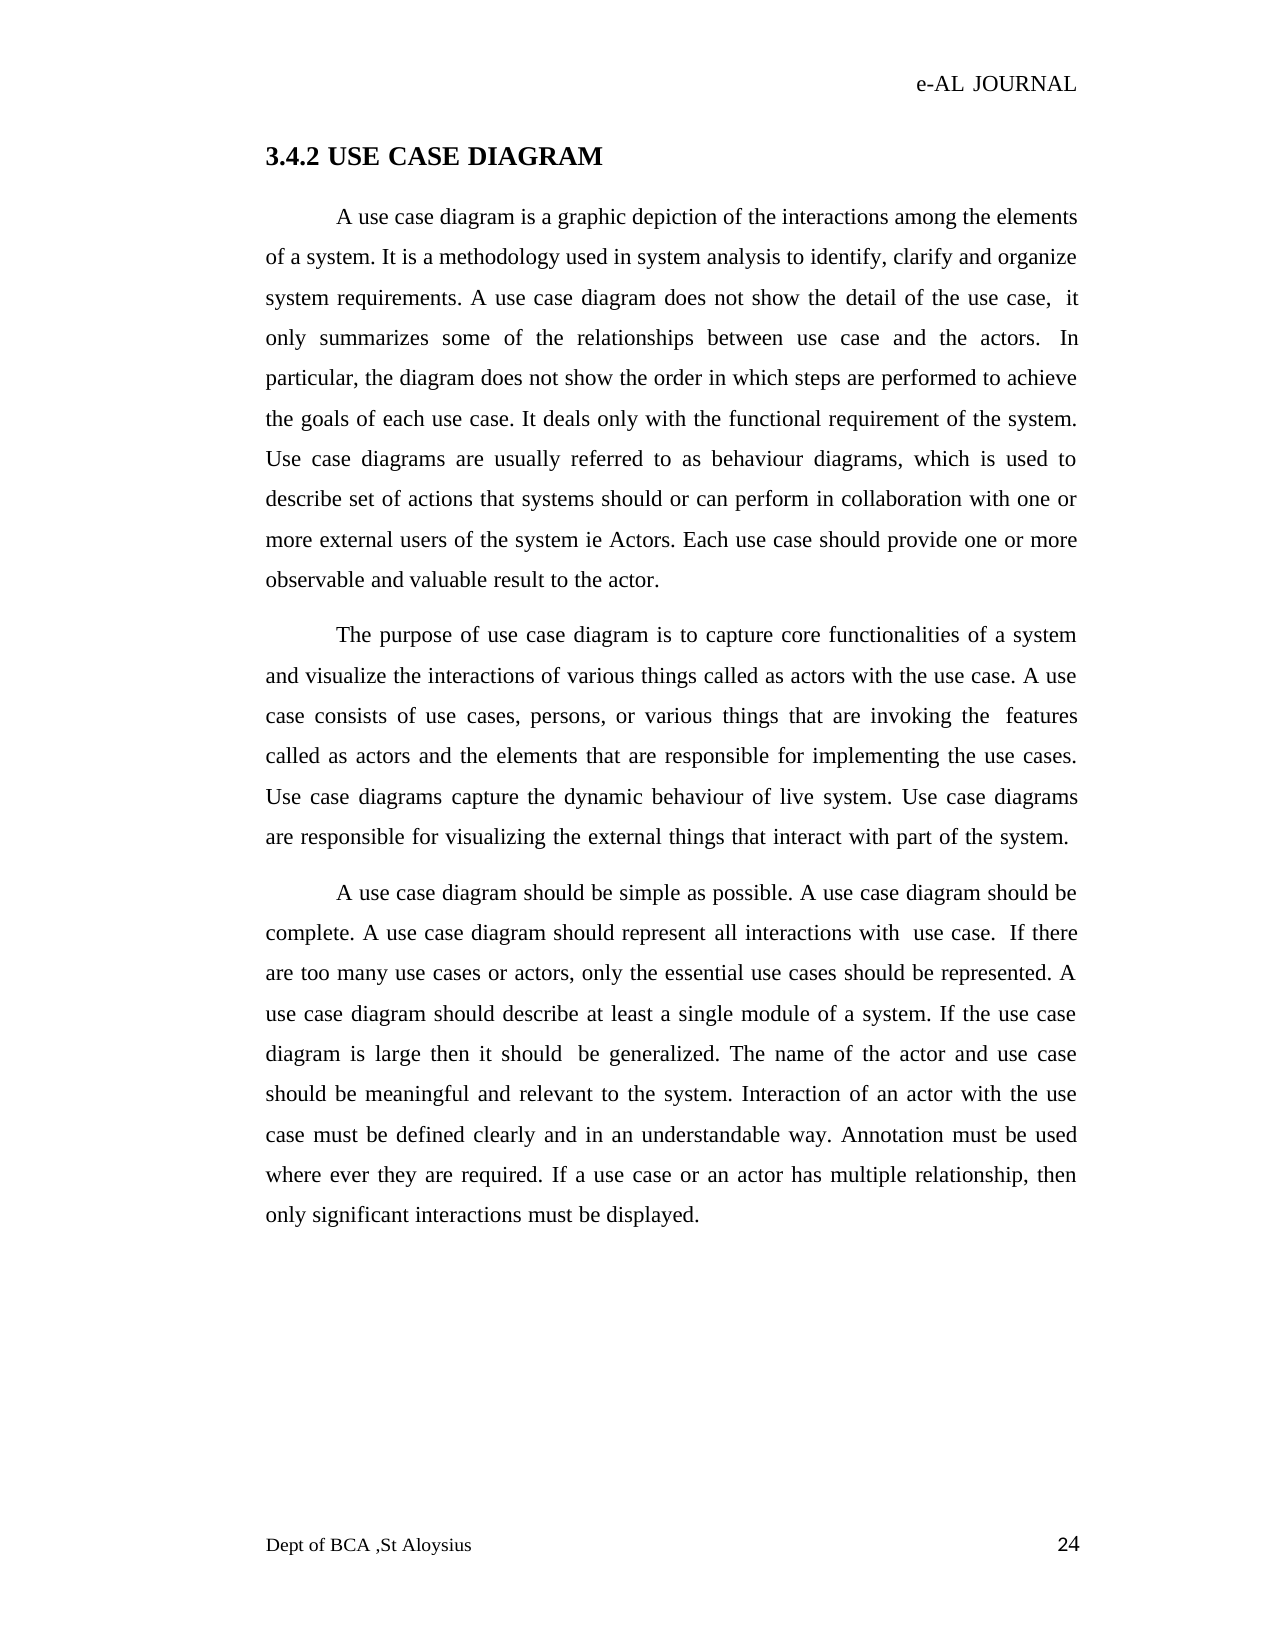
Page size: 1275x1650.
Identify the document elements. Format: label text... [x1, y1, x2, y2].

text A use case diagram should be simple as possible. A use case diagram should be complete. A use case diagram should represent all interactions with use case. If there are too many use cases or actors, only the essential use cases should be represented. A use case diagram should describe at least a single module of a system. If the use case diagram is large then it should be generalized. The name of the actor and use case should be meaningful and relevant to the system. Interaction of an actor with the use case must be defined clearly and in an understandable way. Annotation must be used where ever they are required. If a use case or an actor has multiple relationship, then only significant interactions must be displayed. [265, 879, 1078, 1228]
subtitle USE CASE DIAGRAM [265, 140, 1183, 171]
text The purpose of use case diagram is to capture core functionalities of a system and visualize the interactions of various things called as actors with the use case. A use case consists of use cases, persons, or various things that are invoking the features called as actors and the elements that are responsible for implementing the use cases. Use case diagrams capture the dynamic behaviour of live system. Use case diagrams are responsible for visualizing the external things that interact with part of the system. [265, 621, 1078, 849]
text A use case diagram is a graphic depiction of the interactions among the elements of a system. It is a methodology used in system analysis to identify, clarify and organize system requirements. A use case diagram does not show the detail of the use case, it only summarizes some of the relationships between use case and the actors. In particular, the diagram does not show the order in which steps are performed to achieve the goals of each use case. It deals only with the functional requirement of the system. Use case diagrams are usually referred to as behaviour diagrams, which is used to describe set of actions that systems should or can perform in collaboration with one or more external users of the system ie Actors. Each use case should provide one or more observable and valuable result to the actor. [265, 203, 1079, 592]
